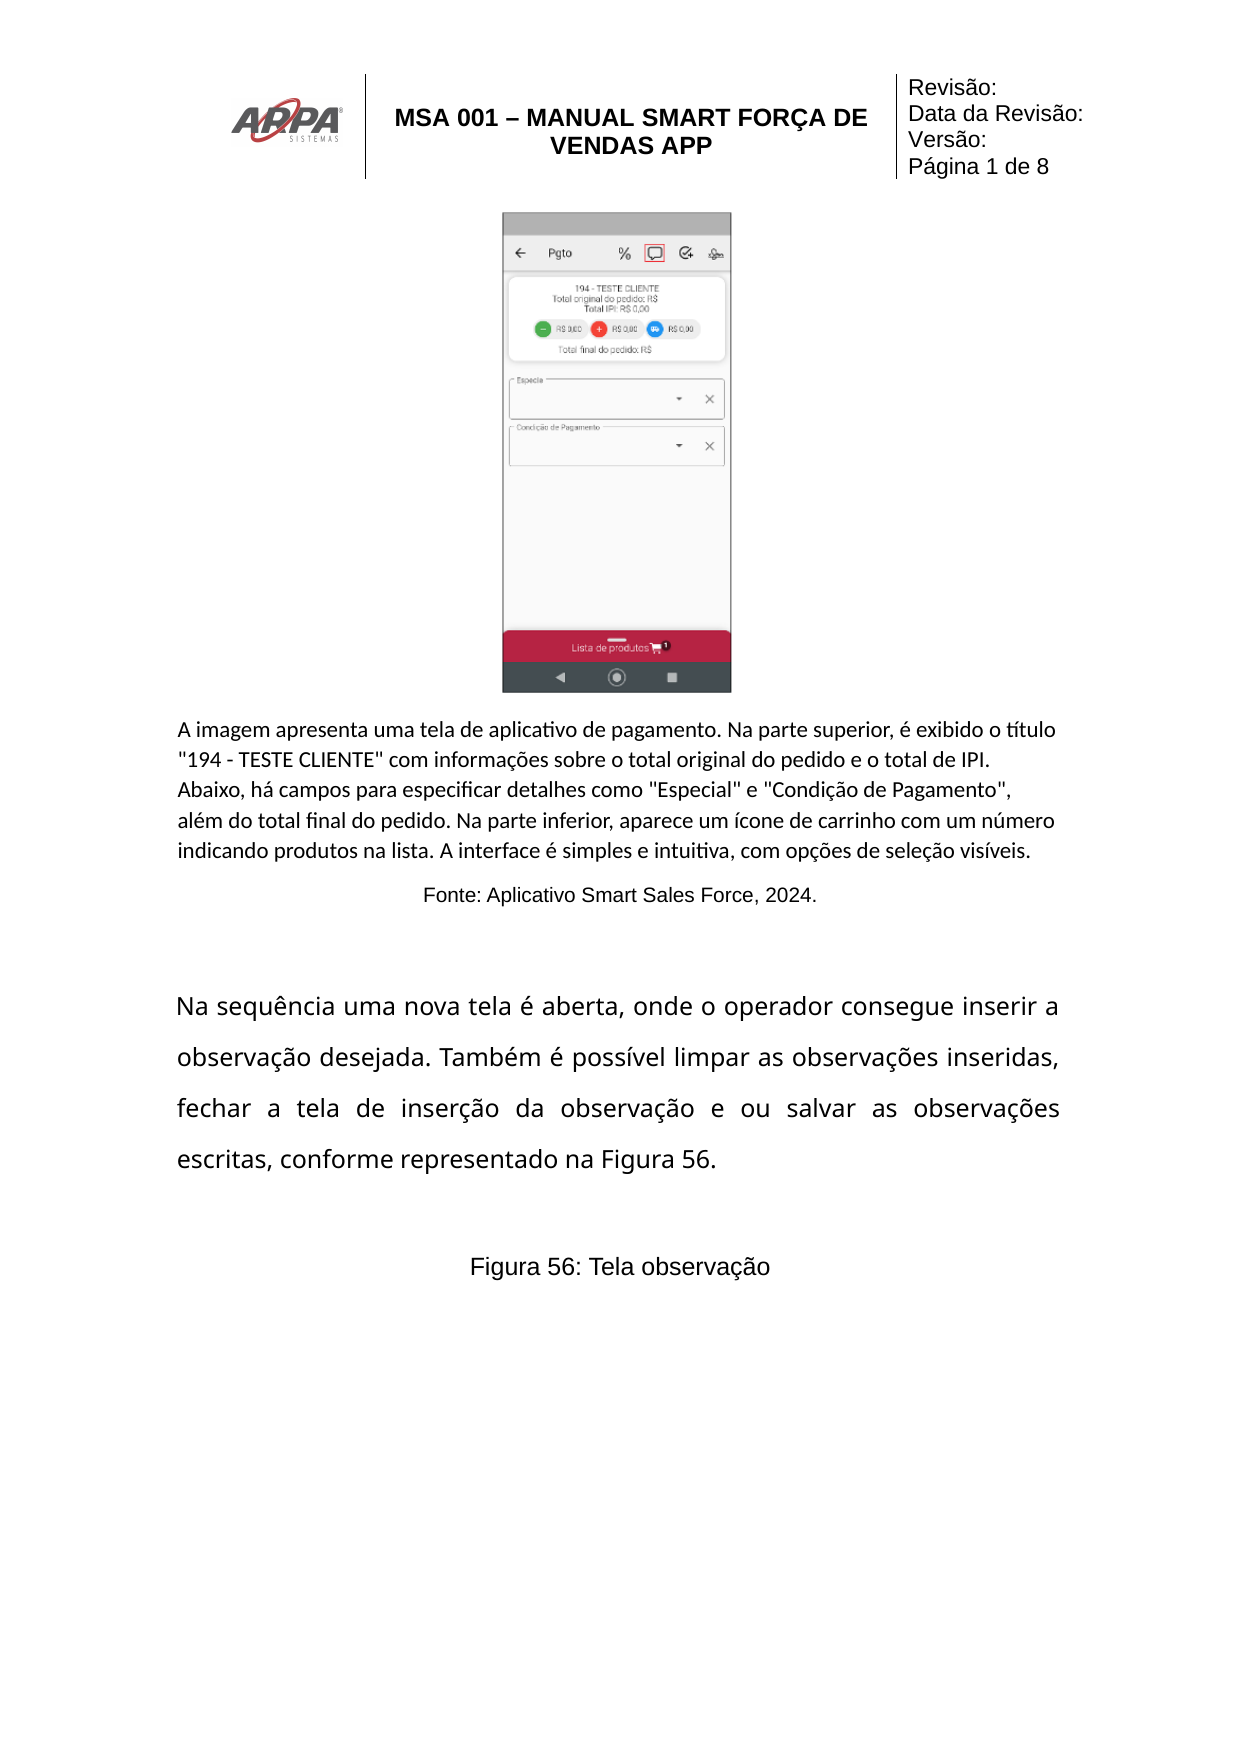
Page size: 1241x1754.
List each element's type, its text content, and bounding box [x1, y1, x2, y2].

picture [494, 207, 742, 697]
text Na sequência uma nova tela é aberta, onde o operador consegue inserir a observação desejada. Também é possível limpar as observações inseridas, fechar a tela de inserção da observação e ou salvar as observações escritas, conforme representado na Figura 56. [176, 988, 1061, 1175]
text A imagem apresenta uma tela de aplicativo de pagamento. Na parte superior, é exibido o título "194 - TESTE CLIENTE" com informações sobre o total original do pedido e o total de IPI. Abaixo, há campos para especificar detalhes como "Especial" e "Condição de Pagamento", além do total final do pedido. Na parte inferior, aparece um ícone de carrinho com um número indicando produtos na lista. A interface é simples e intuitiva, com opções de seleção visíveis. [177, 715, 1063, 864]
text Fonte: Aplicativo Smart Sales Force, 2024. [177, 883, 1063, 907]
picture [231, 98, 343, 147]
text Figura 56: Tela observação [177, 1252, 1063, 1281]
